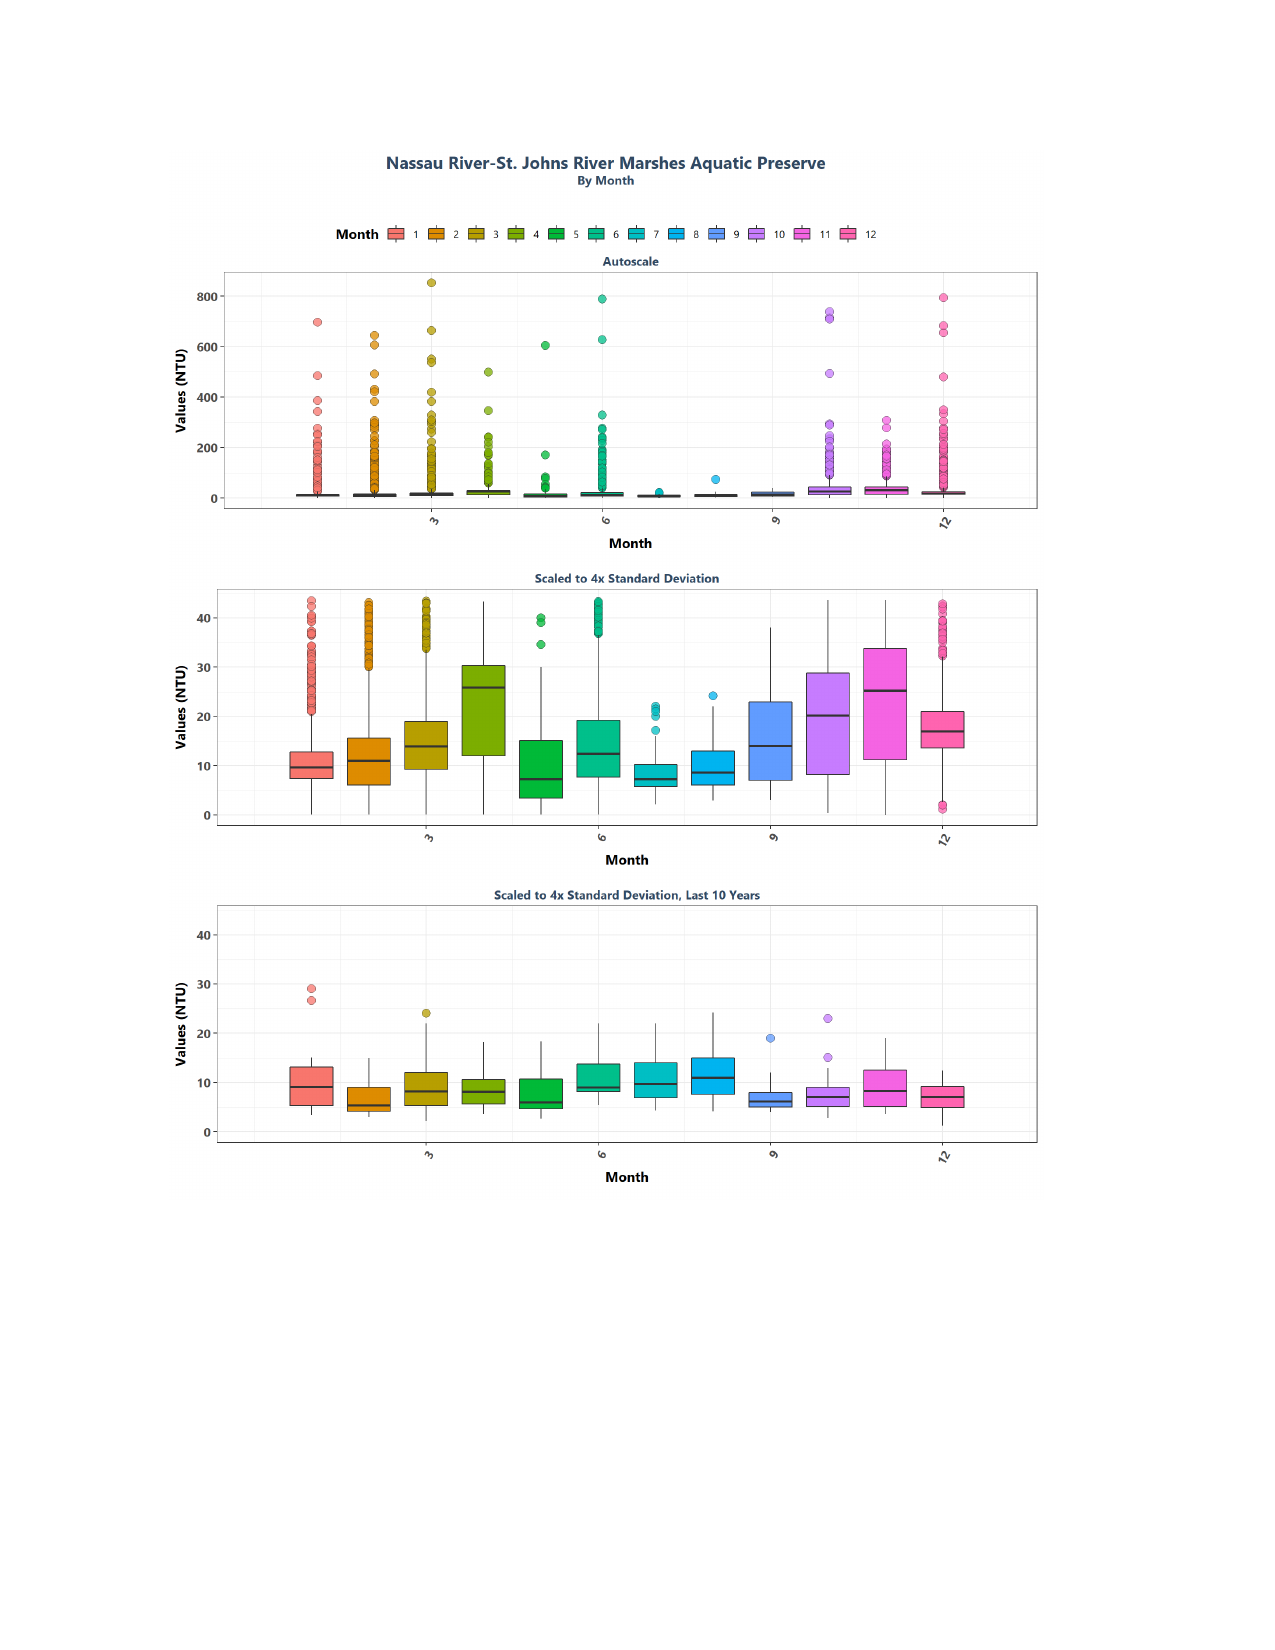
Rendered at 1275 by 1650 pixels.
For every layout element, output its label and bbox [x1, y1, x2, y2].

picture [168, 150, 1044, 1200]
